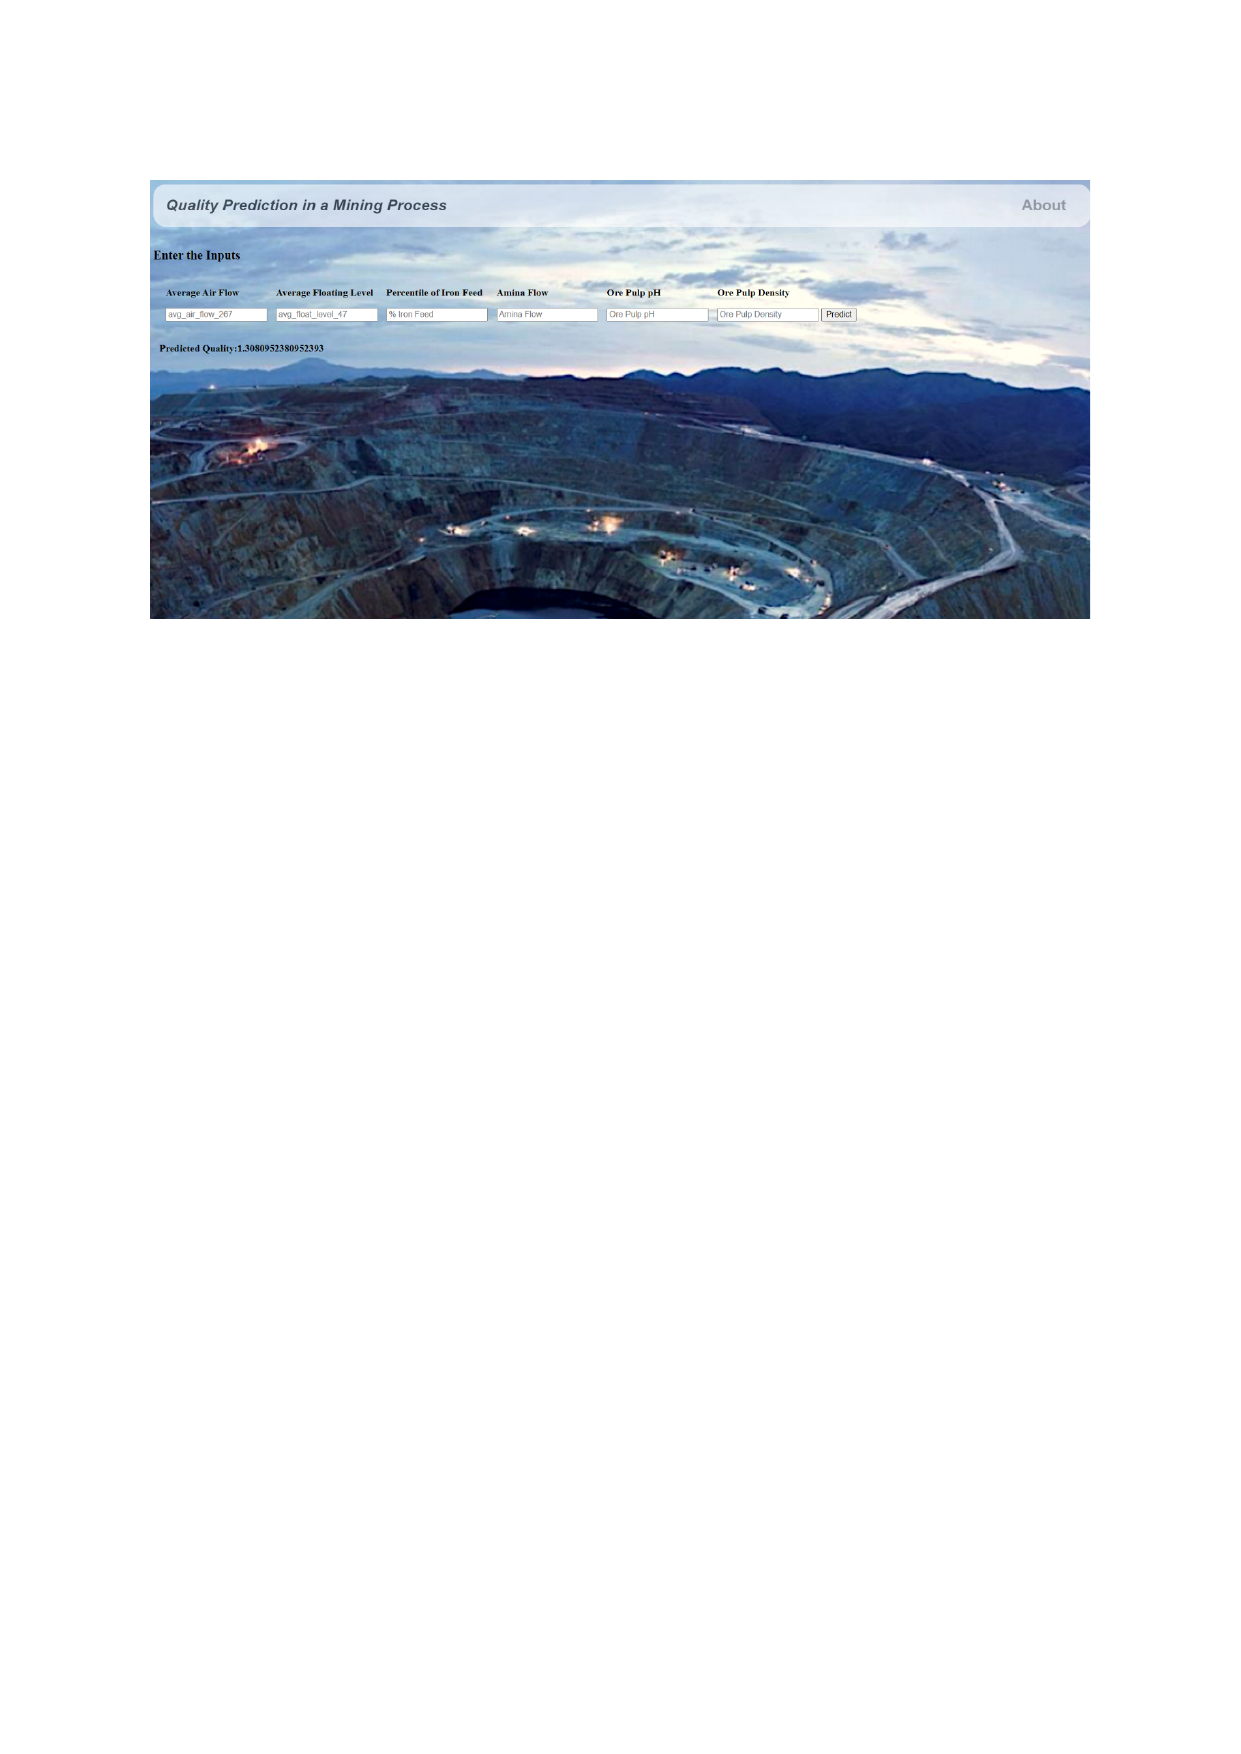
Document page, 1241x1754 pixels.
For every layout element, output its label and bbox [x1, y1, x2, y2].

picture [150, 180, 1091, 619]
